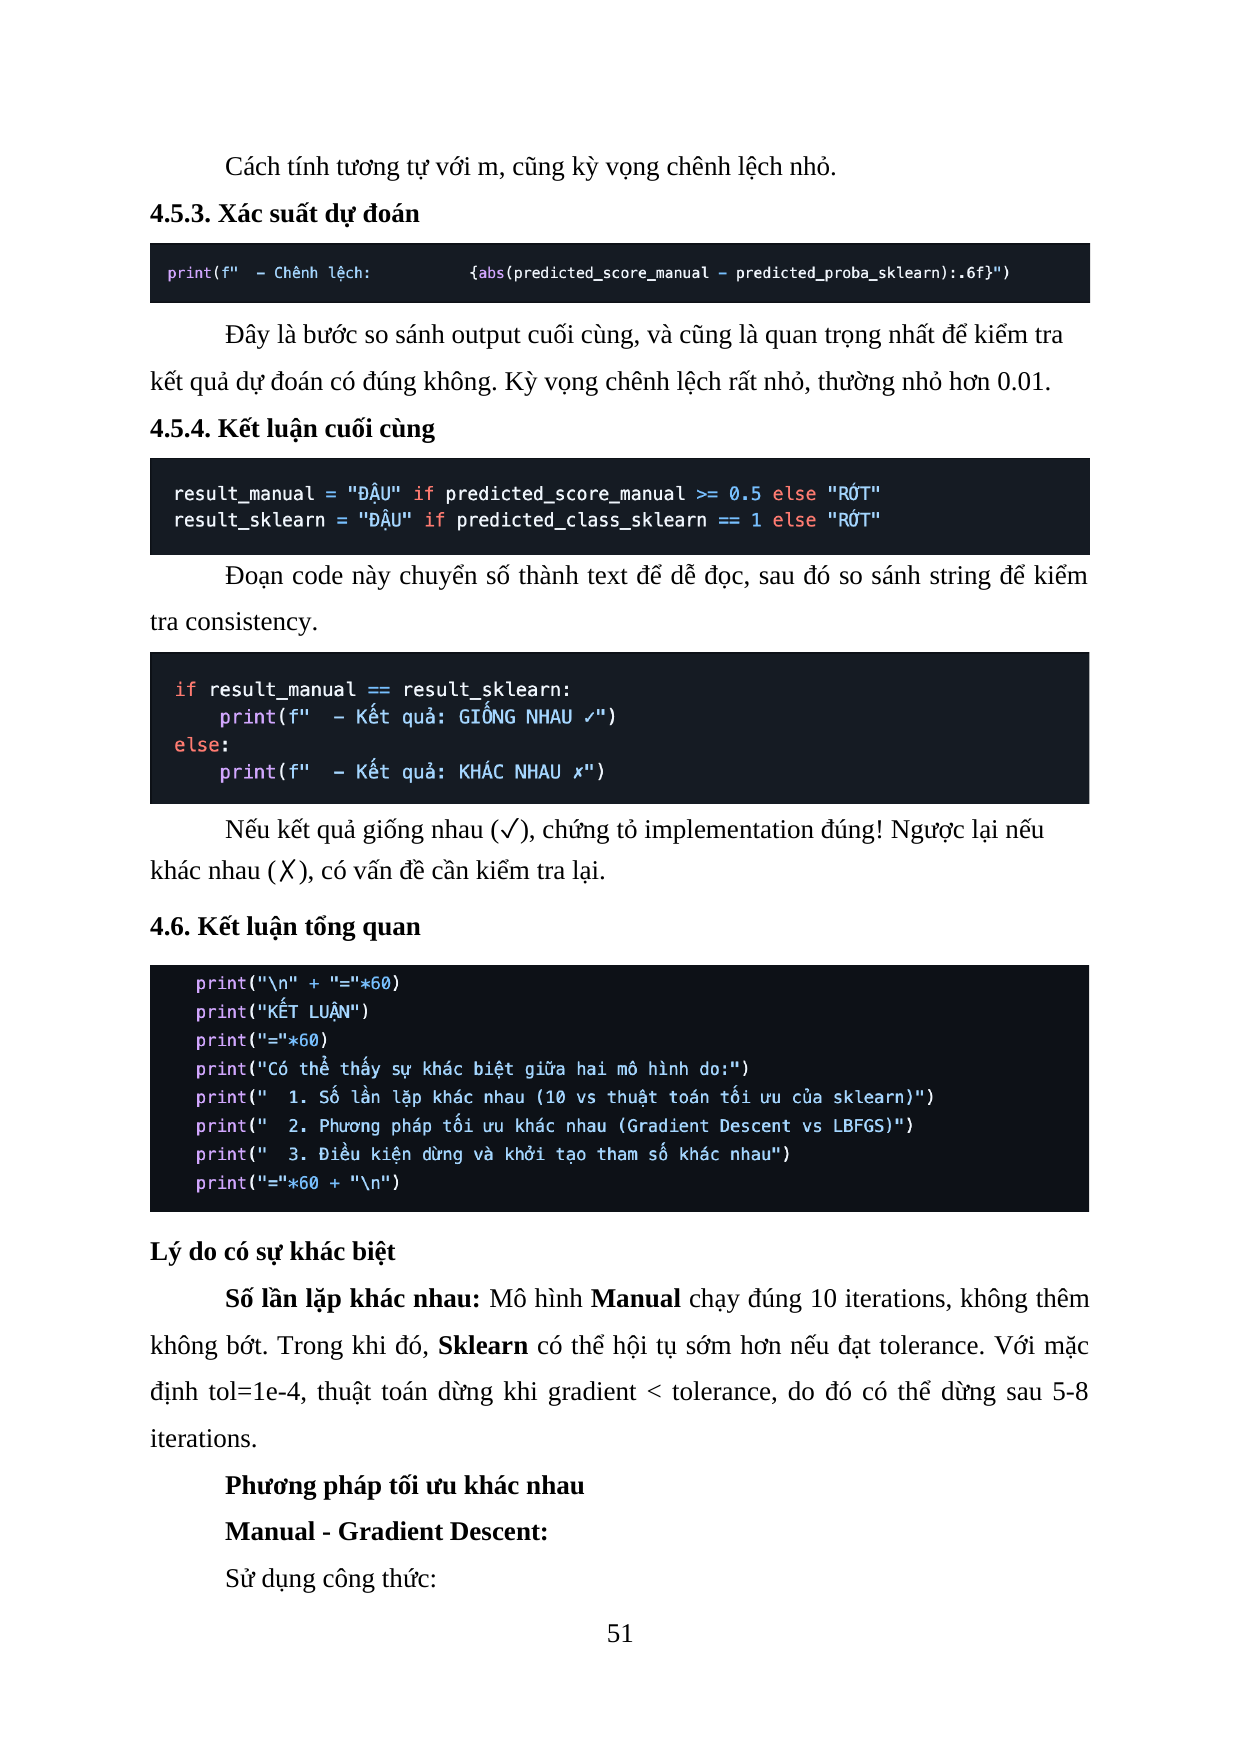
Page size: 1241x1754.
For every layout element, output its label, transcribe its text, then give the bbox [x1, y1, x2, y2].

text Sử dụng công thức: [150, 1562, 1090, 1593]
picture [150, 243, 1091, 303]
text Manual - Gradient Descent: [150, 1515, 1090, 1547]
text Phương pháp tối ưu khác nhau [150, 1469, 1090, 1500]
text Lý do có sự khác biệt [150, 1235, 1090, 1267]
text Cách tính tương tự với m, cũng kỳ vọng chênh lệch nhỏ. [150, 150, 1090, 181]
list Kết luận tổng quan [150, 910, 1090, 942]
text Đây là bước so sánh output cuối cùng, và cũng là quan trọng nhất để kiểm tra kết quả dự đoán có đúng không. Kỳ vọng chênh lệch rất nhỏ, thường nhỏ hơn 0.01. [150, 318, 1090, 396]
picture [150, 652, 1090, 804]
text Nếu kết quả giống nhau (✓), chứng tỏ implementation đúng! Ngược lại nếu khác nhau (✗), có vấn đề cần kiểm tra lại. [150, 804, 1090, 886]
text 4.5.3. Xác suất dự đoán [150, 197, 1090, 228]
text Số lần lặp khác nhau: Mô hình Manual chạy đúng 10 iterations, không thêm không bớt. Trong khi đó, Sklearn có thể hội tụ sớm hơn nếu đạt tolerance. Với mặc định tol=1e-4, thuật toán dừng khi gradient < tolerance, do đó có thể dừng sau 5-8 iterations. [150, 1282, 1090, 1453]
text Đoạn code này chuyển số thành text để dễ đọc, sau đó so sánh string để kiểm tra consistency. [150, 559, 1090, 637]
picture [150, 458, 1090, 555]
text 4.5.4. Kết luận cuối cùng [150, 412, 1090, 443]
picture [150, 965, 1090, 1212]
